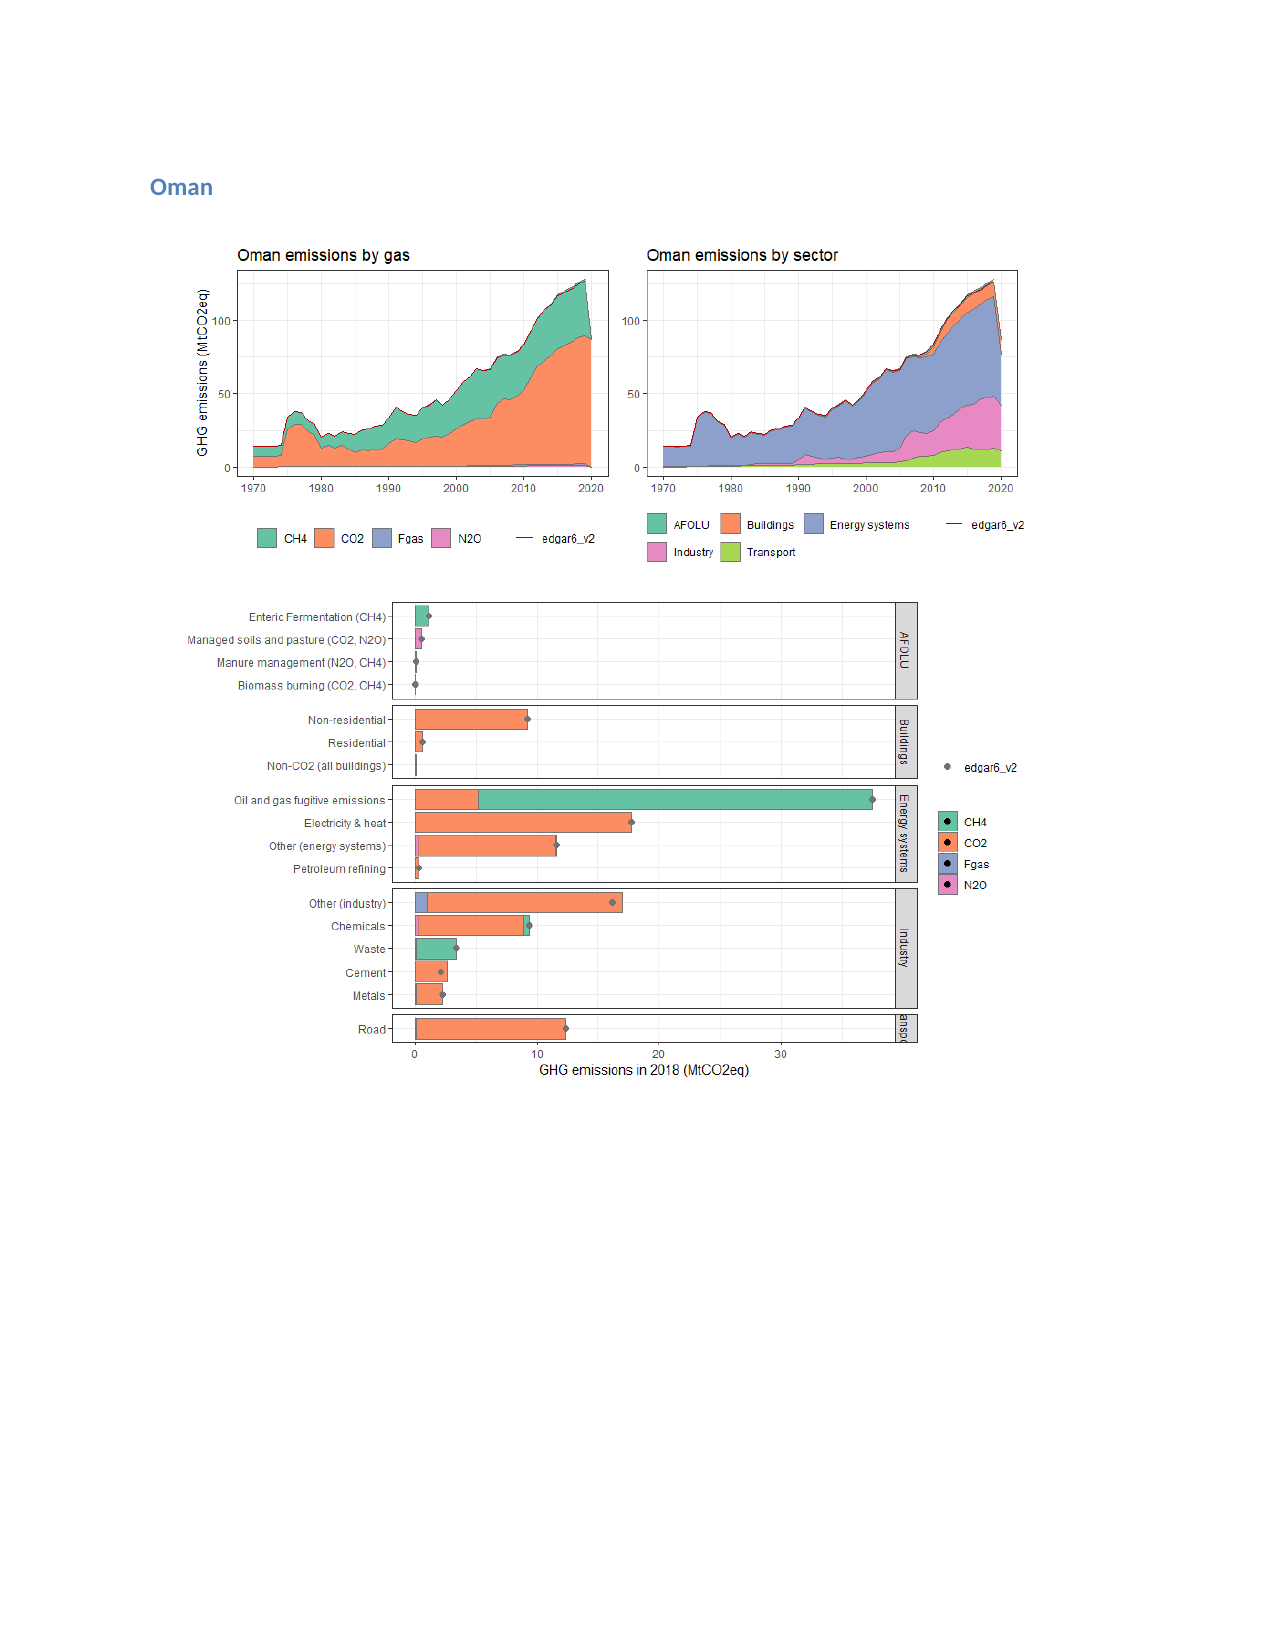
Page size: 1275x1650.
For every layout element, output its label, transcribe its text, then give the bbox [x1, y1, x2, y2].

subtitle Oman [150, 171, 1125, 201]
picture [168, 220, 1044, 1096]
